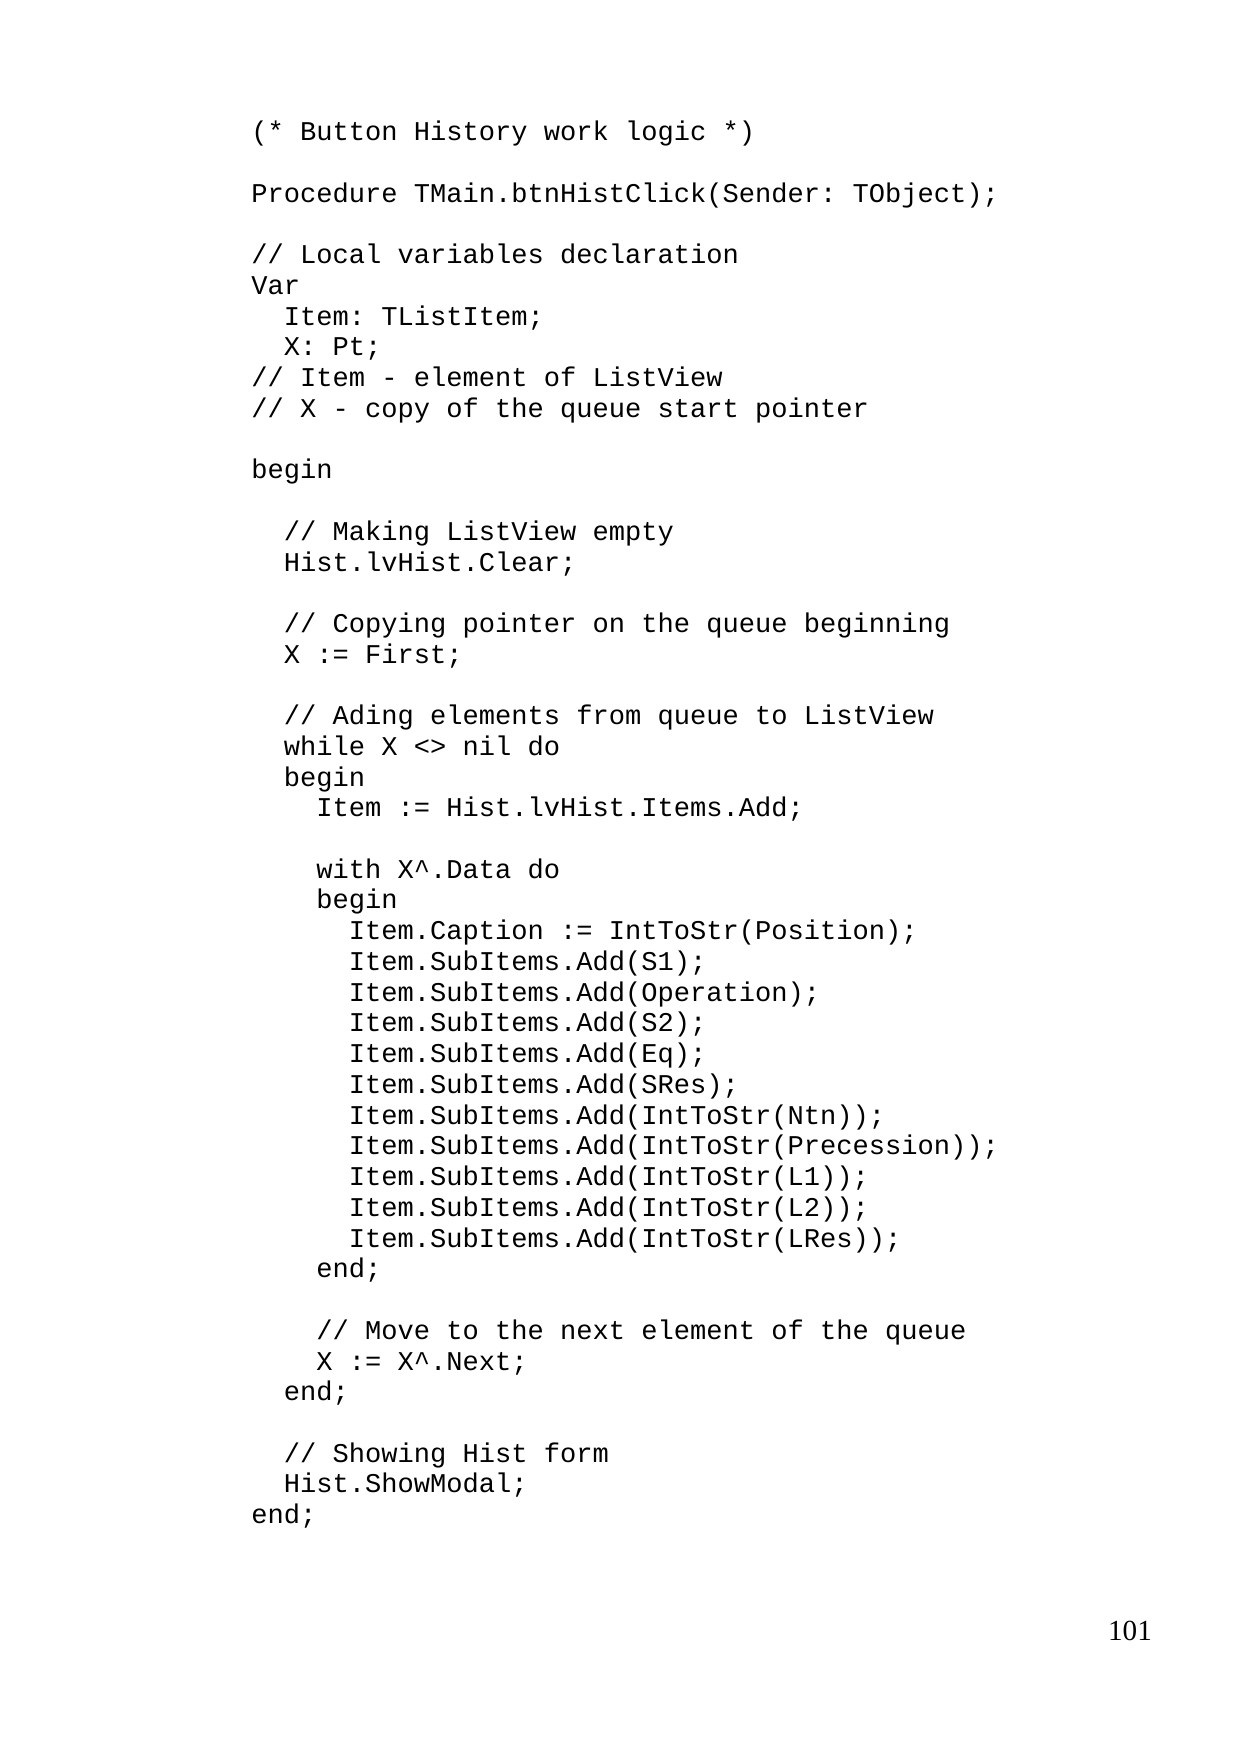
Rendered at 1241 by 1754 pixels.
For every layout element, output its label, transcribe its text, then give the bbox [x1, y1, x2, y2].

text X := First; [177, 641, 1152, 671]
text begin [177, 456, 1152, 487]
text begin [177, 763, 1152, 794]
text end; [177, 1501, 1152, 1532]
text X := X^.Next; [177, 1347, 1152, 1378]
text Item.SubItems.Add(IntToStr(L1)); [177, 1163, 1152, 1194]
text // Item - element of ListView [177, 364, 1152, 395]
text Item.SubItems.Add(IntToStr(Ntn)); [177, 1101, 1152, 1132]
text Item.SubItems.Add(IntToStr(L2)); [177, 1194, 1152, 1224]
text // Showing Hist form [177, 1439, 1152, 1470]
text Item.Caption := IntToStr(Position); [177, 917, 1152, 948]
text // Copying pointer on the queue beginning [177, 610, 1152, 641]
text Var [177, 272, 1152, 302]
text Item := Hist.lvHist.Items.Add; [177, 794, 1152, 825]
text Hist.lvHist.Clear; [177, 548, 1152, 579]
text Item.SubItems.Add(Operation); [177, 978, 1152, 1009]
text with X^.Data do [177, 856, 1152, 886]
text // Move to the next element of the queue [177, 1317, 1152, 1347]
text (* Button History work logic *) [177, 118, 1152, 149]
text Item: TListItem; [177, 302, 1152, 333]
text Item.SubItems.Add(IntToStr(LRes)); [177, 1224, 1152, 1255]
text // Local variables declaration [177, 241, 1152, 272]
text Item.SubItems.Add(S1); [177, 948, 1152, 978]
text while X <> nil do [177, 733, 1152, 763]
text end; [177, 1255, 1152, 1286]
text X: Pt; [177, 333, 1152, 364]
text Procedure TMain.btnHistClick(Sender: TObject); [177, 179, 1152, 210]
text Item.SubItems.Add(IntToStr(Precession)); [177, 1132, 1152, 1163]
text Item.SubItems.Add(Eq); [177, 1040, 1152, 1071]
text Item.SubItems.Add(SRes); [177, 1071, 1152, 1101]
text // Ading elements from queue to ListView [177, 702, 1152, 733]
text // X - copy of the queue start pointer [177, 395, 1152, 425]
text Item.SubItems.Add(S2); [177, 1009, 1152, 1040]
text // Making ListView empty [177, 518, 1152, 548]
text Hist.ShowModal; [177, 1470, 1152, 1501]
text begin [177, 886, 1152, 917]
text end; [177, 1378, 1152, 1409]
